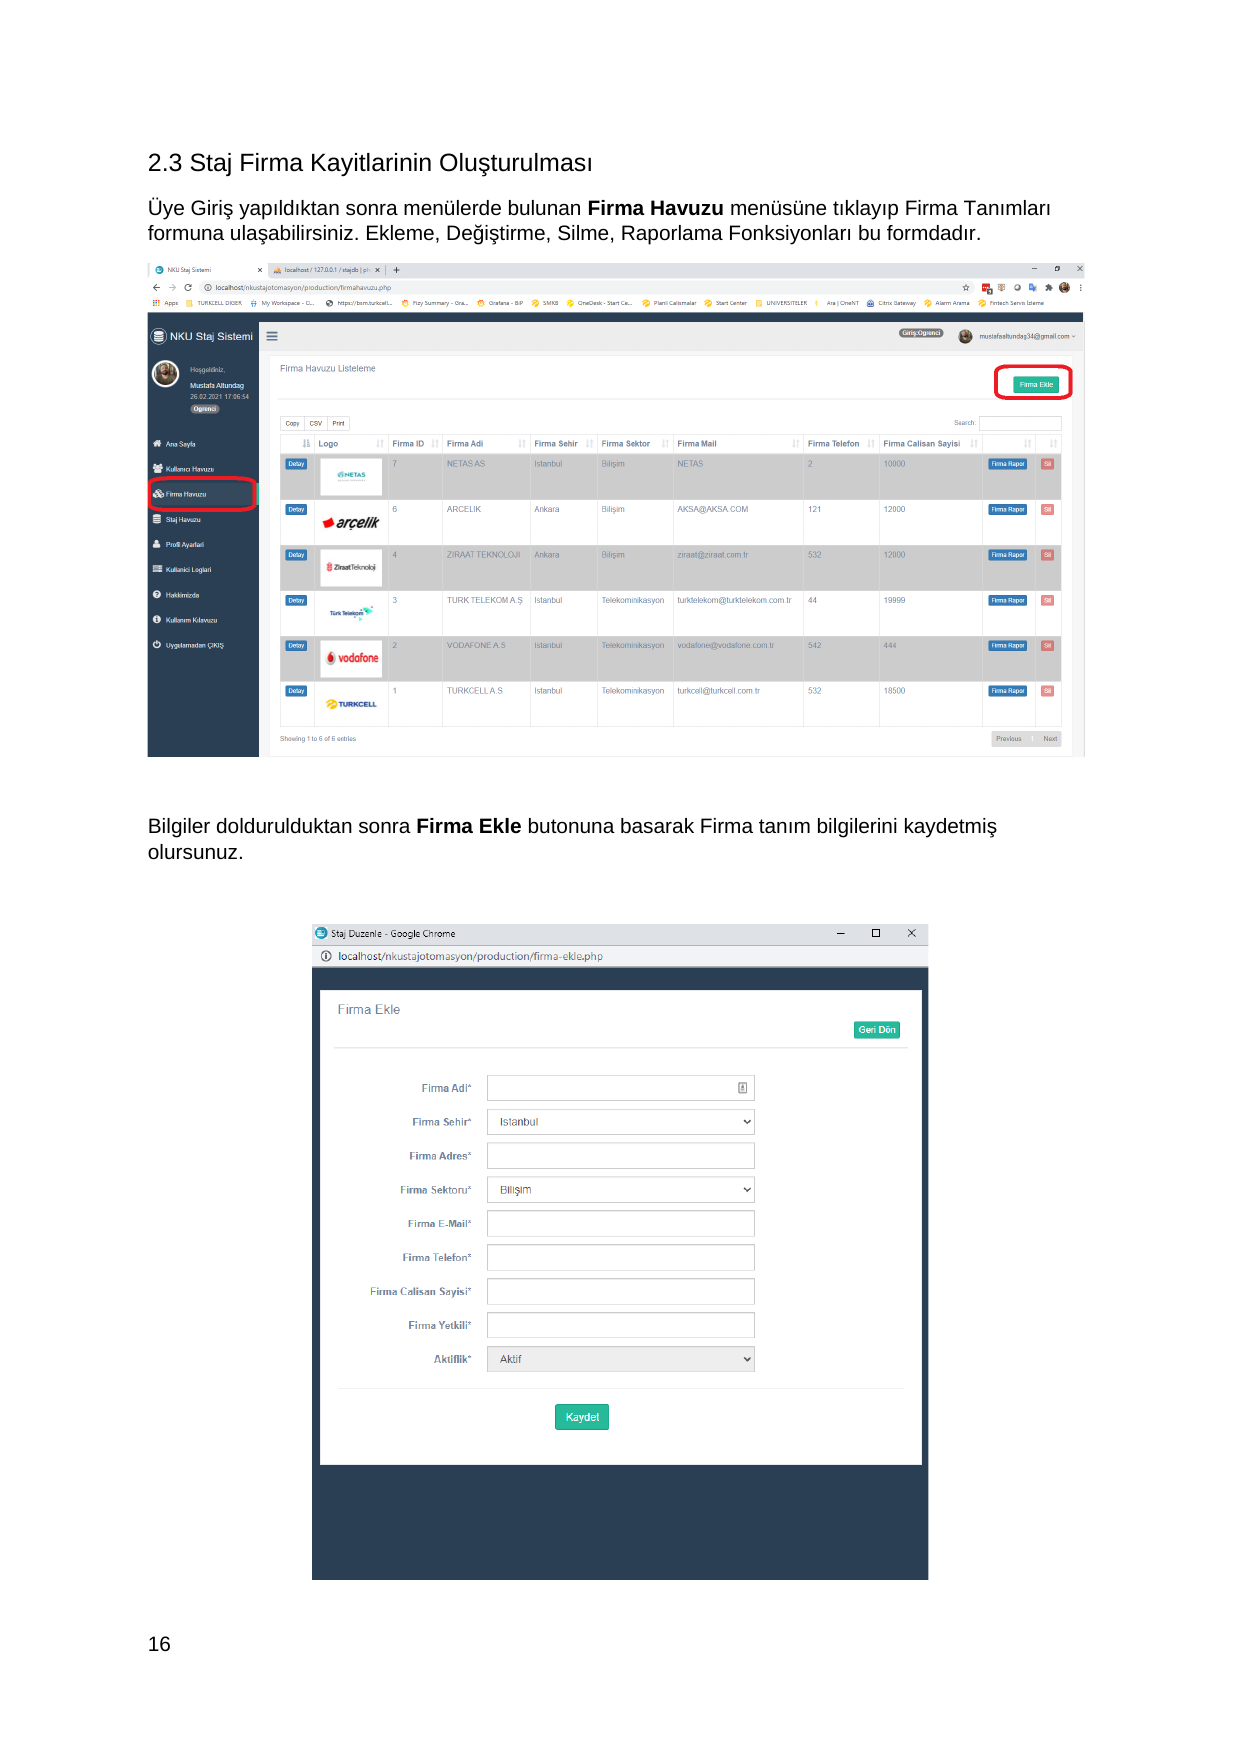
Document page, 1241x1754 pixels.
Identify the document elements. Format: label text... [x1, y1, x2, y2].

text Bilgiler doldurulduktan sonra Firma Ekle butonuna basarak Firma tanım bilgilerini kaydetmiş olursunuz. [148, 814, 1093, 864]
text 2.3 Staj Firma Kayitlarinin Oluşturulması [148, 148, 1093, 176]
text Üye Giriş yapıldıktan sonra menülerde bulunan Firma Havuzu menüsüne tıklayıp Firma Tanımları formuna ulaşabilirsiniz. Ekleme, Değiştirme, Silme, Raporlama Fonksiyonları bu formdadır. [148, 195, 1093, 245]
picture [147, 263, 1090, 796]
picture [312, 924, 929, 1580]
